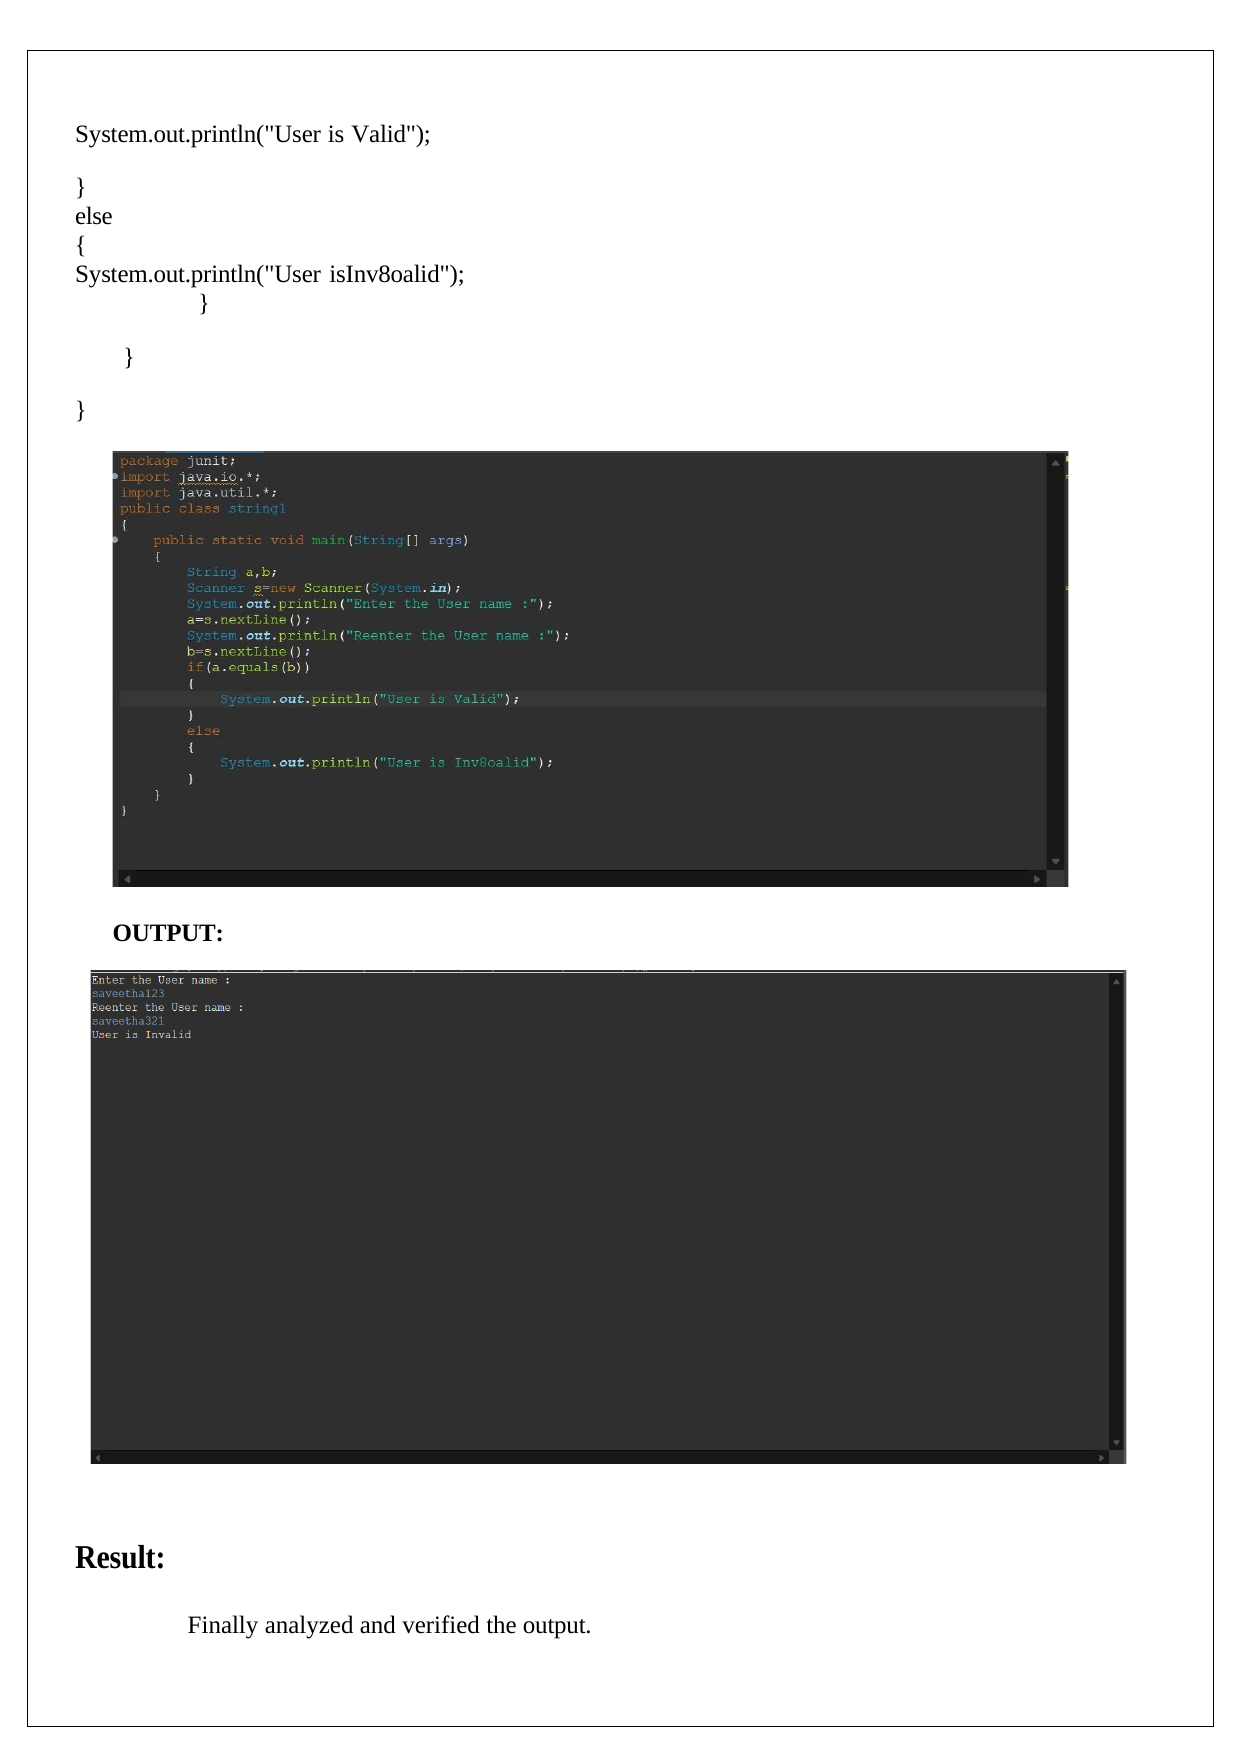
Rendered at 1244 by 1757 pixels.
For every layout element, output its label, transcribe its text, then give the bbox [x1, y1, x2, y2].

text Finally analyzed and verified the output. [187, 1611, 1213, 1639]
text { [75, 230, 1213, 259]
text else [75, 201, 1213, 230]
picture [112, 451, 1069, 887]
text } [75, 395, 1213, 424]
text } [198, 288, 1213, 317]
text System.out.println("User isInv8oalid"); [75, 259, 1213, 288]
text System.out.println("User is Valid"); [75, 119, 1213, 147]
subtitle Result: [75, 1537, 171, 1576]
text } [123, 342, 1213, 371]
picture [90, 970, 1127, 1464]
text } [75, 172, 1213, 201]
text OUTPUT: [112, 918, 1213, 947]
